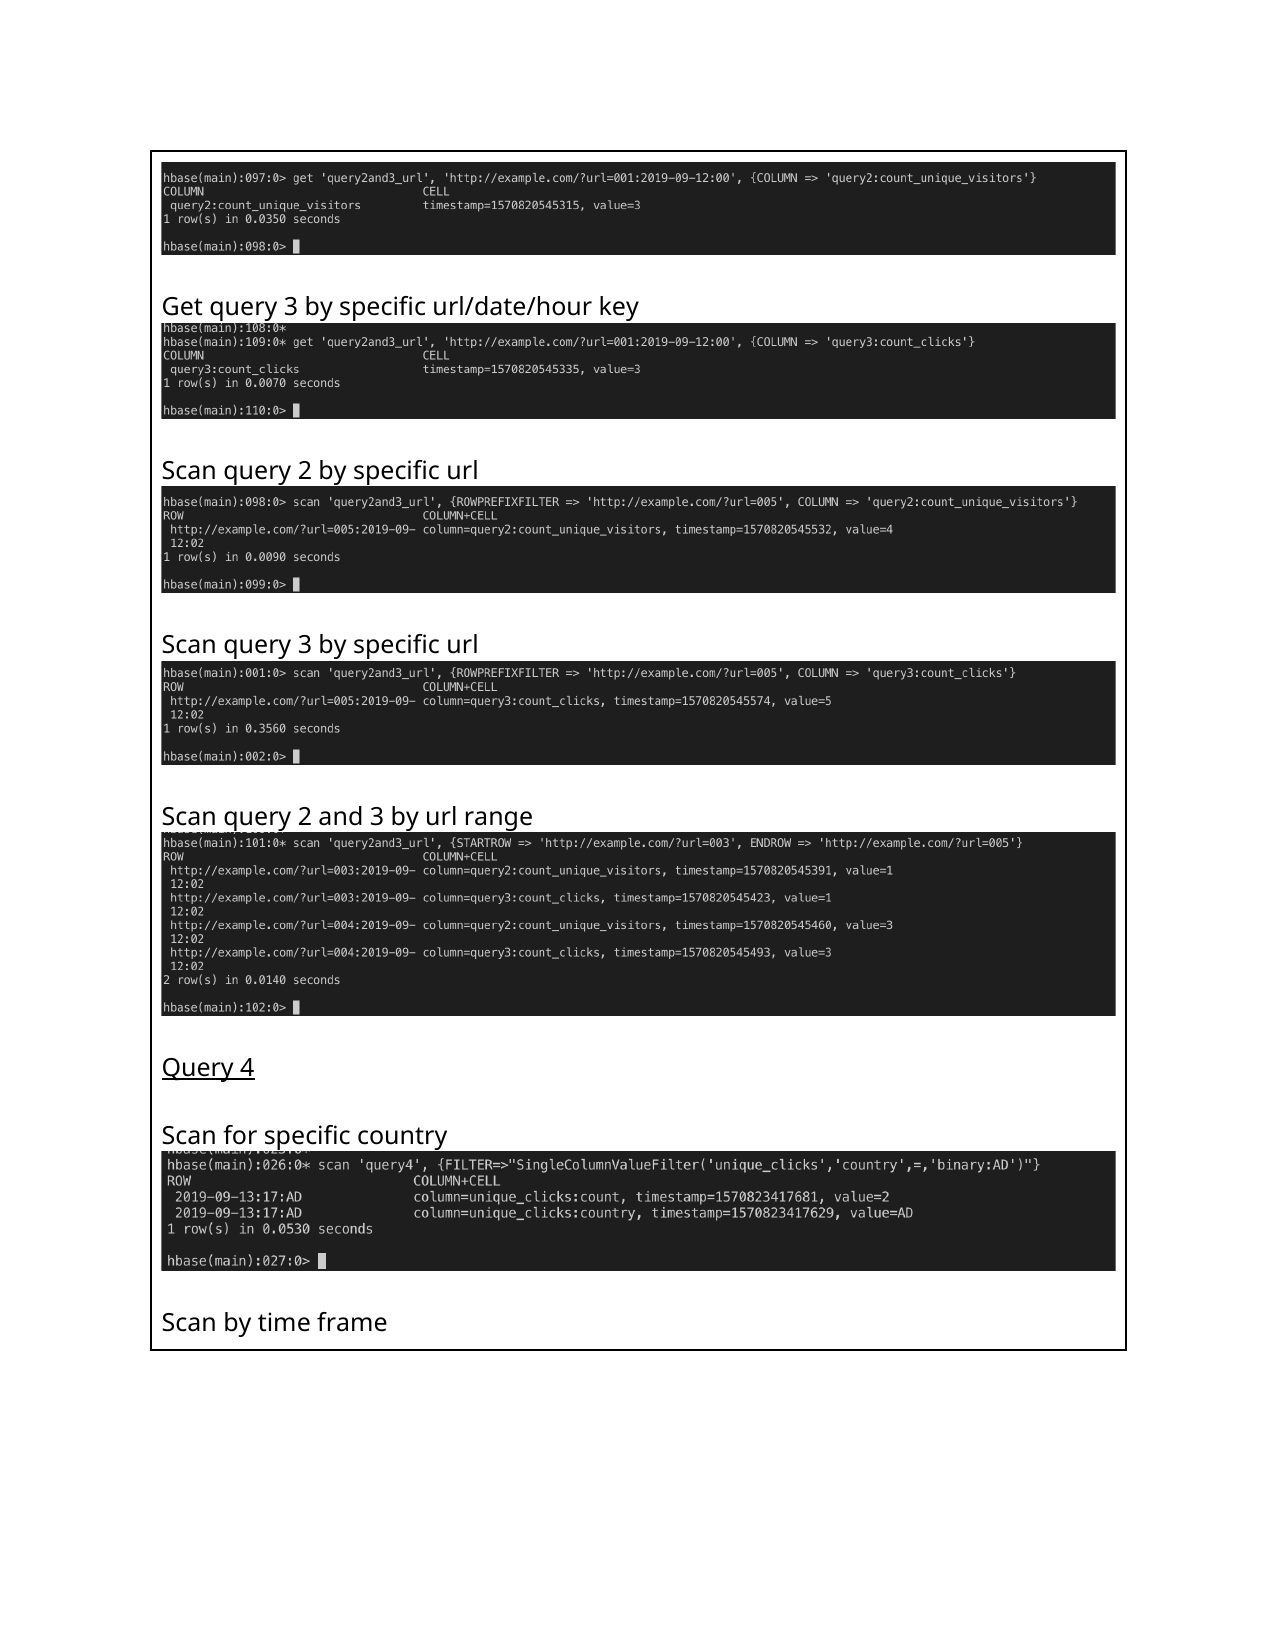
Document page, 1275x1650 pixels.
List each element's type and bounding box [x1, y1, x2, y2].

picture [161, 323, 1116, 419]
picture [161, 661, 1116, 765]
table_header [152, 152, 1125, 1349]
picture [161, 162, 1116, 255]
picture [161, 486, 1116, 593]
picture [161, 1151, 1116, 1271]
picture [161, 832, 1116, 1016]
